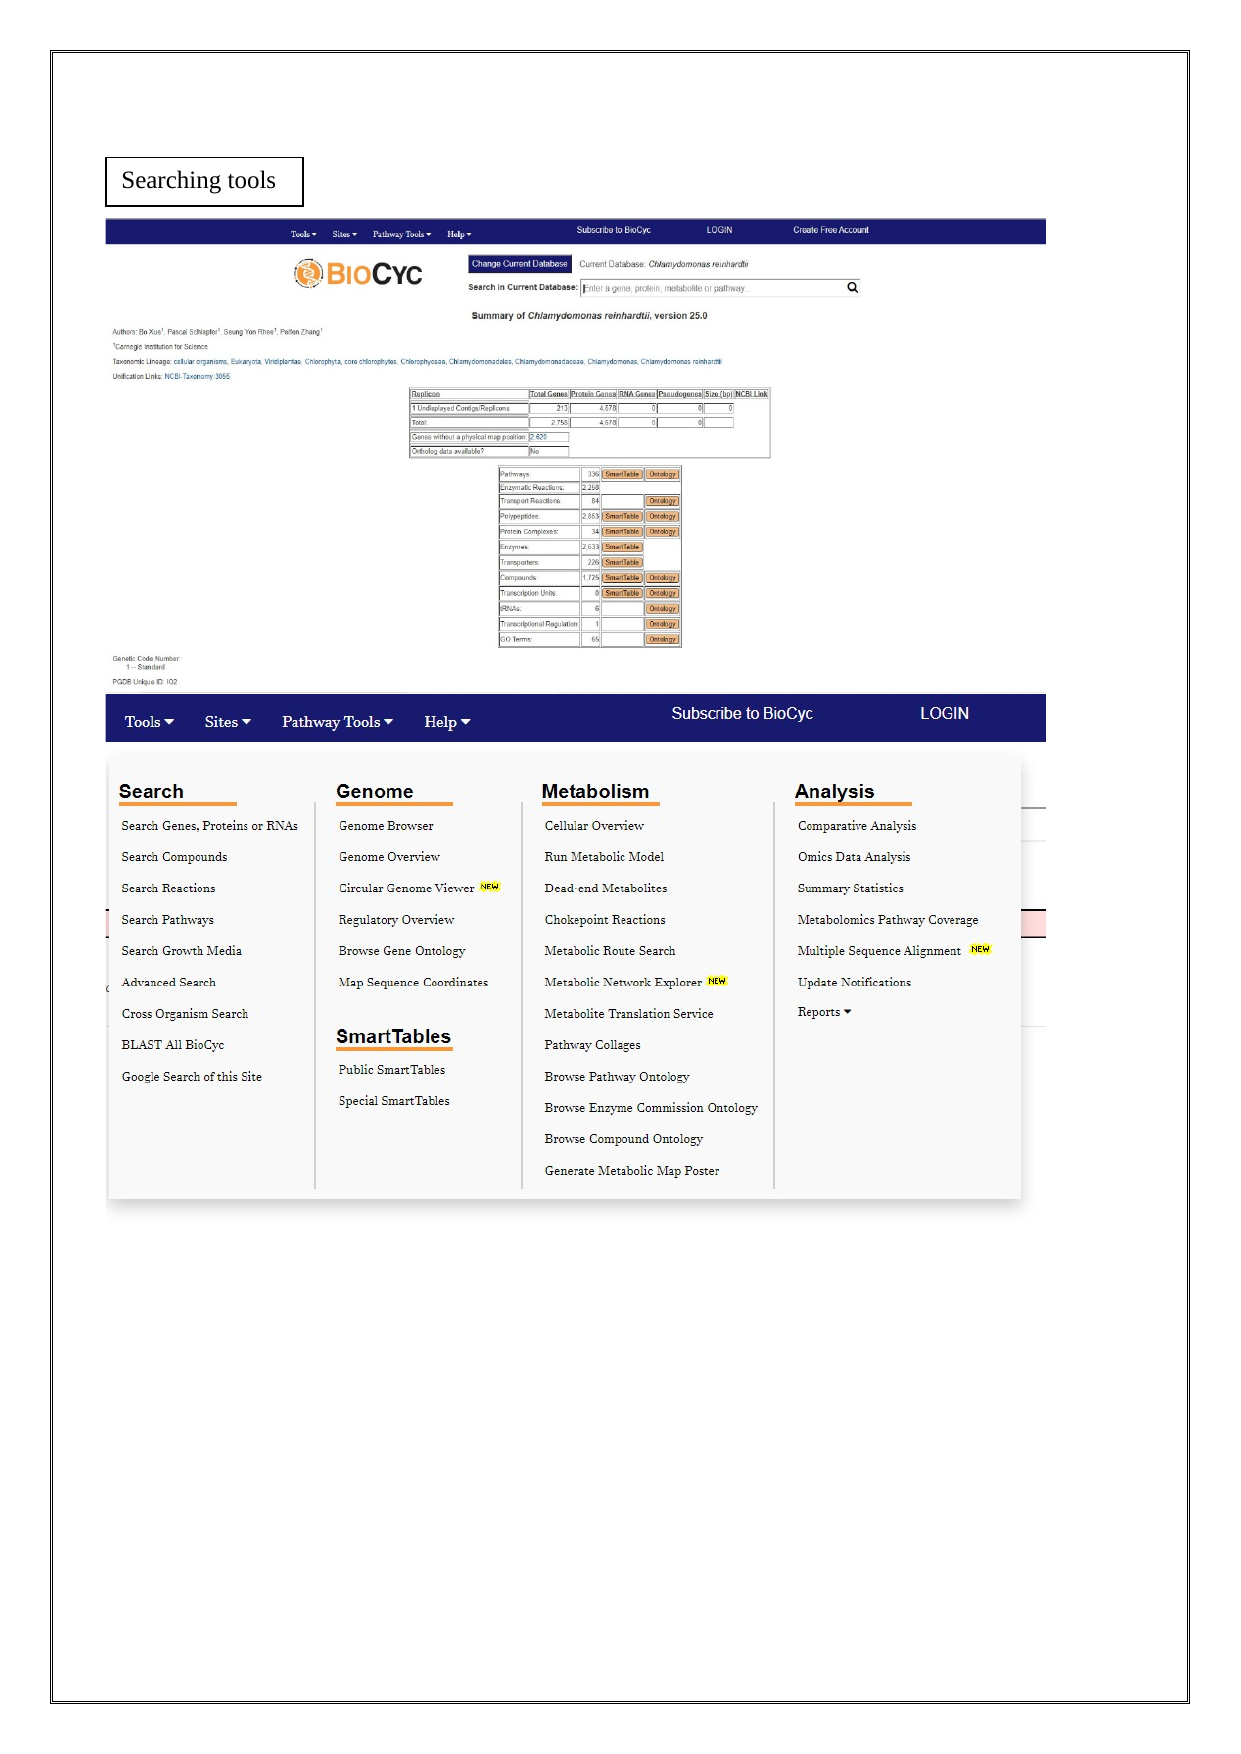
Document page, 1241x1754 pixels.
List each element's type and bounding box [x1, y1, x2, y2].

picture [105, 218, 1046, 693]
picture [105, 694, 1046, 1277]
